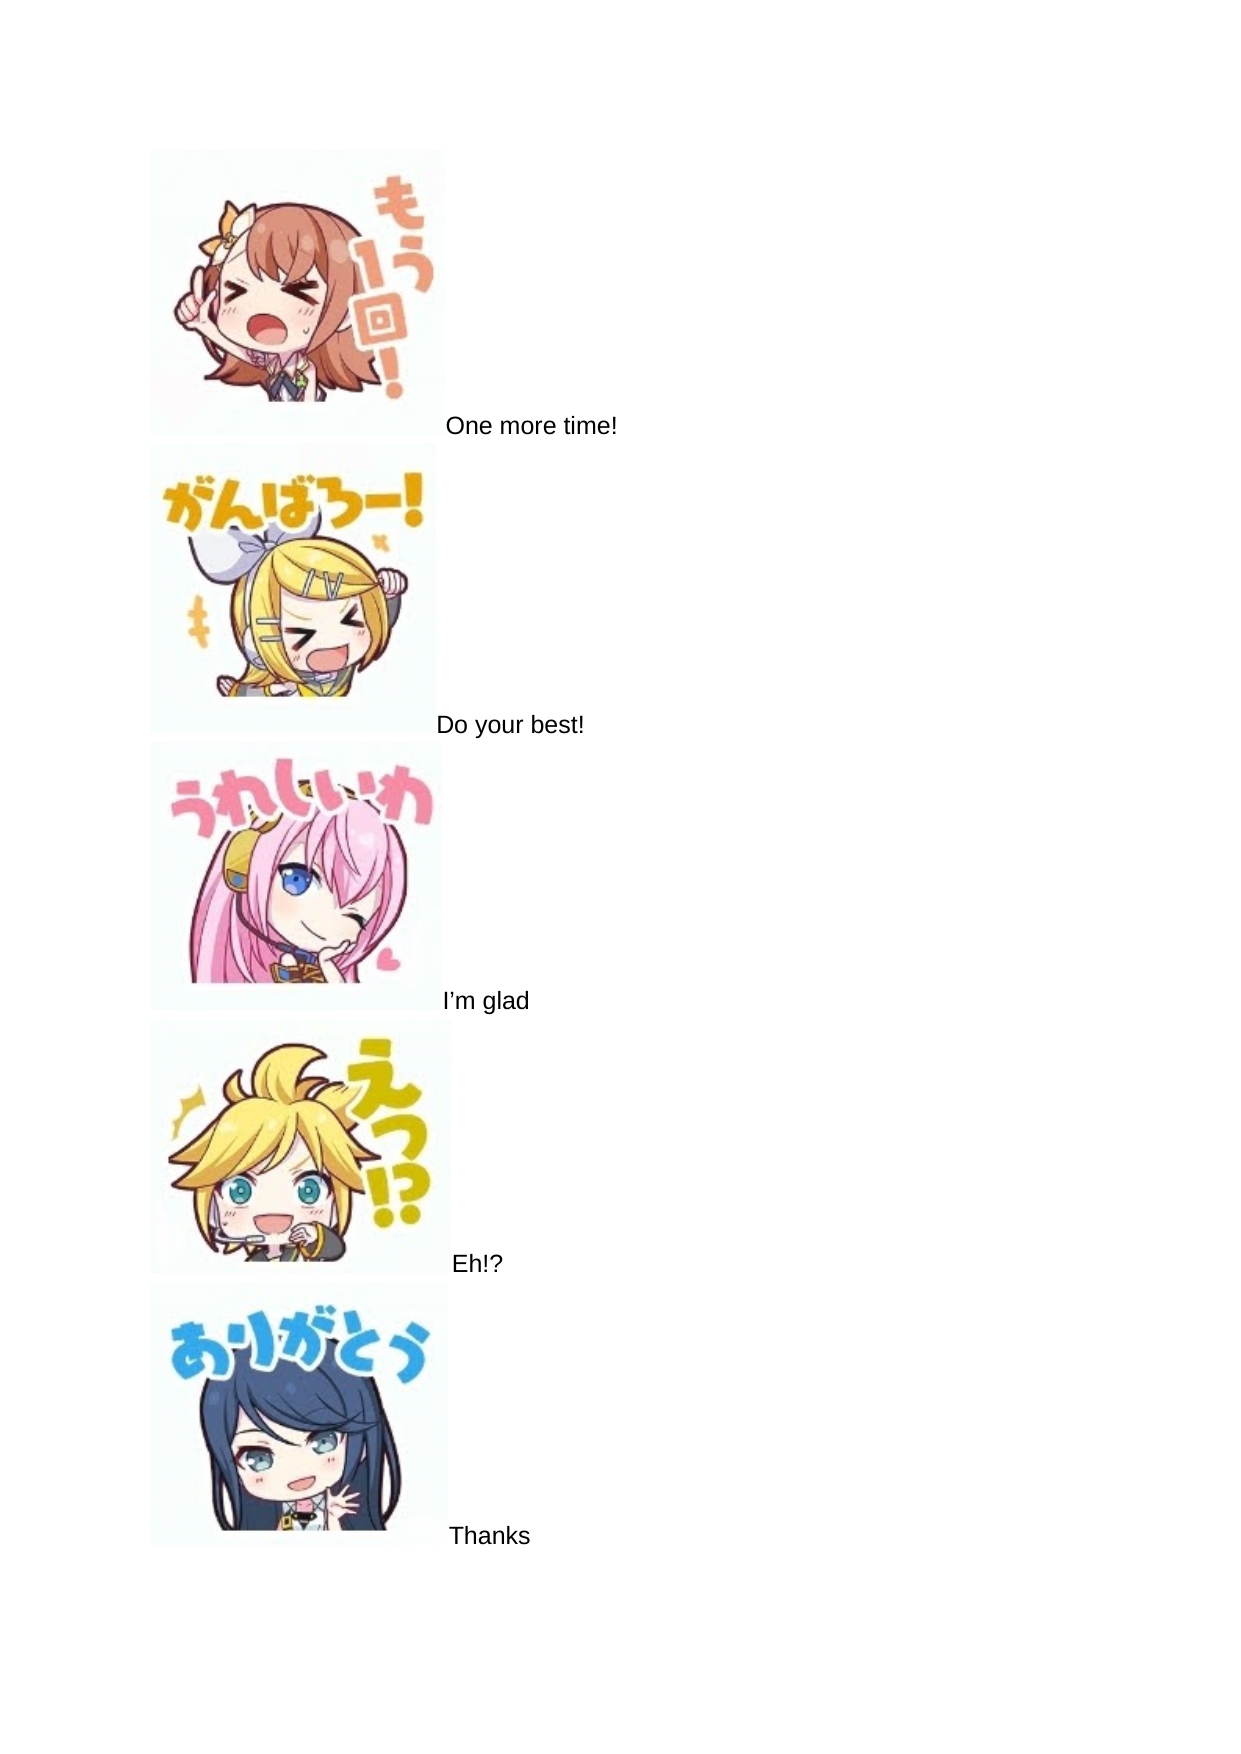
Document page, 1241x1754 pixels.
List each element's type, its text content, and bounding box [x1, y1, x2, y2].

picture [150, 1282, 449, 1545]
picture [150, 742, 443, 1010]
picture [150, 443, 436, 733]
picture [150, 1019, 452, 1273]
picture [150, 150, 446, 435]
